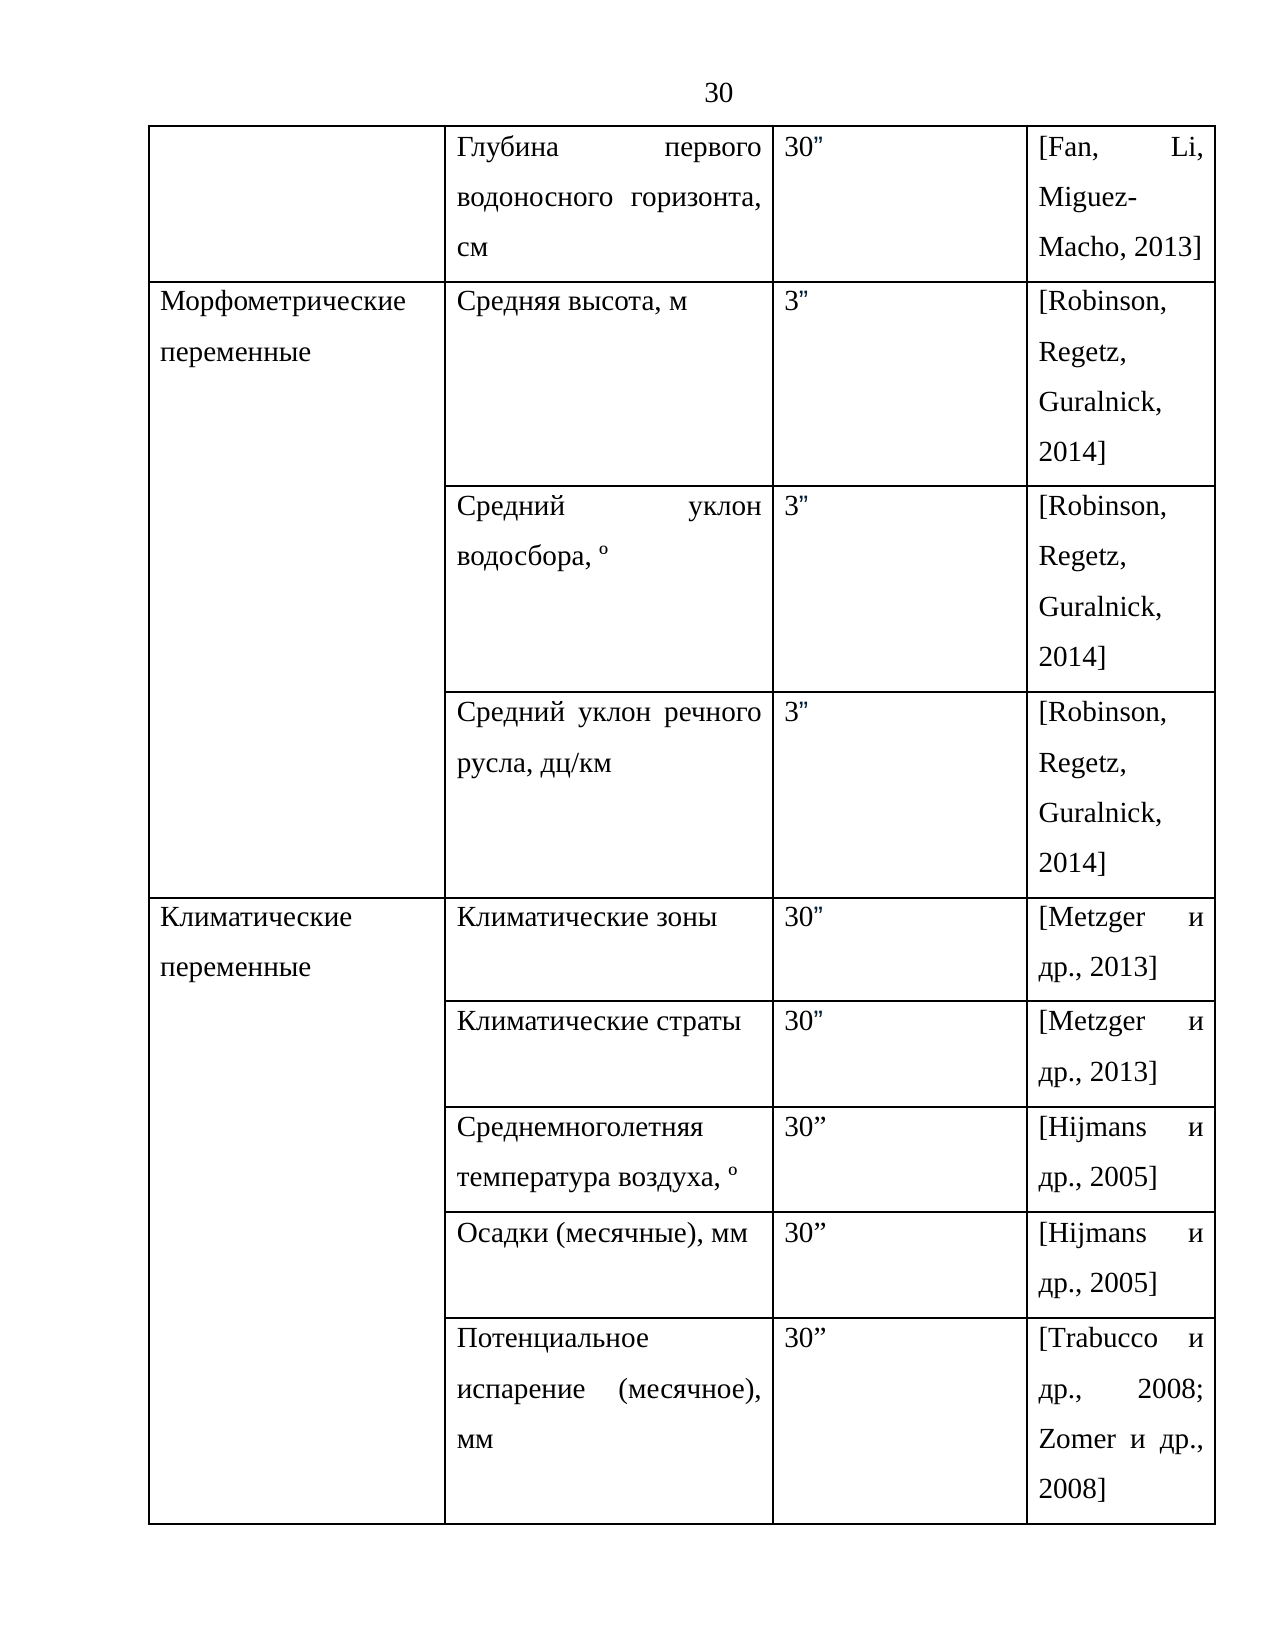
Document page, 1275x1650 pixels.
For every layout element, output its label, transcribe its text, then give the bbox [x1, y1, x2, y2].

table_cell [Robinson, Regetz, Guralnick, 2014] [1028, 487, 1214, 691]
table_cell Климатические страты [446, 1002, 772, 1106]
table_cell Средний уклон водосбора, º [446, 487, 772, 691]
table_cell Потенциальное испарение (месячное), мм [446, 1319, 772, 1523]
table_cell Климатические переменные [150, 899, 444, 1523]
table_cell 30” [774, 1213, 1026, 1317]
table_cell 30” [774, 1002, 1026, 1106]
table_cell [1028, 1319, 1214, 1523]
table_cell Средний уклон речного русла, дц/км [446, 693, 772, 897]
table_cell Осадки (месячные), мм [446, 1213, 772, 1317]
table_cell 3” [774, 283, 1026, 484]
table_cell 30” [774, 1108, 1026, 1211]
table_cell 30” [774, 127, 1026, 281]
table_cell Среднемноголетняя температура воздуха, º [446, 1108, 772, 1211]
table_cell [Fan, Li, Miguez-Macho, 2013] [1028, 127, 1214, 281]
table_cell [Metzger и др., 2013] [1028, 899, 1214, 1000]
table_cell Глубина первого водоносного горизонта, см [446, 127, 772, 281]
table_cell [Metzger и др., 2013] [1028, 1002, 1214, 1106]
table_cell [Hijmans и др., 2005] [1028, 1213, 1214, 1317]
table_cell 3” [774, 693, 1026, 897]
table_cell 30” [774, 899, 1026, 1000]
table_cell 3” [774, 487, 1026, 691]
table_cell 30” [774, 1319, 1026, 1523]
table_cell [Robinson, Regetz, Guralnick, 2014] [1028, 693, 1214, 897]
table_cell Климатические зоны [446, 899, 772, 1000]
table_cell [Hijmans и др., 2005] [1028, 1108, 1214, 1211]
table_cell Средняя высота, м [446, 283, 772, 484]
table_cell [Robinson, Regetz, Guralnick, 2014] [1028, 283, 1214, 484]
table_cell Морфометрические переменные [150, 283, 444, 897]
